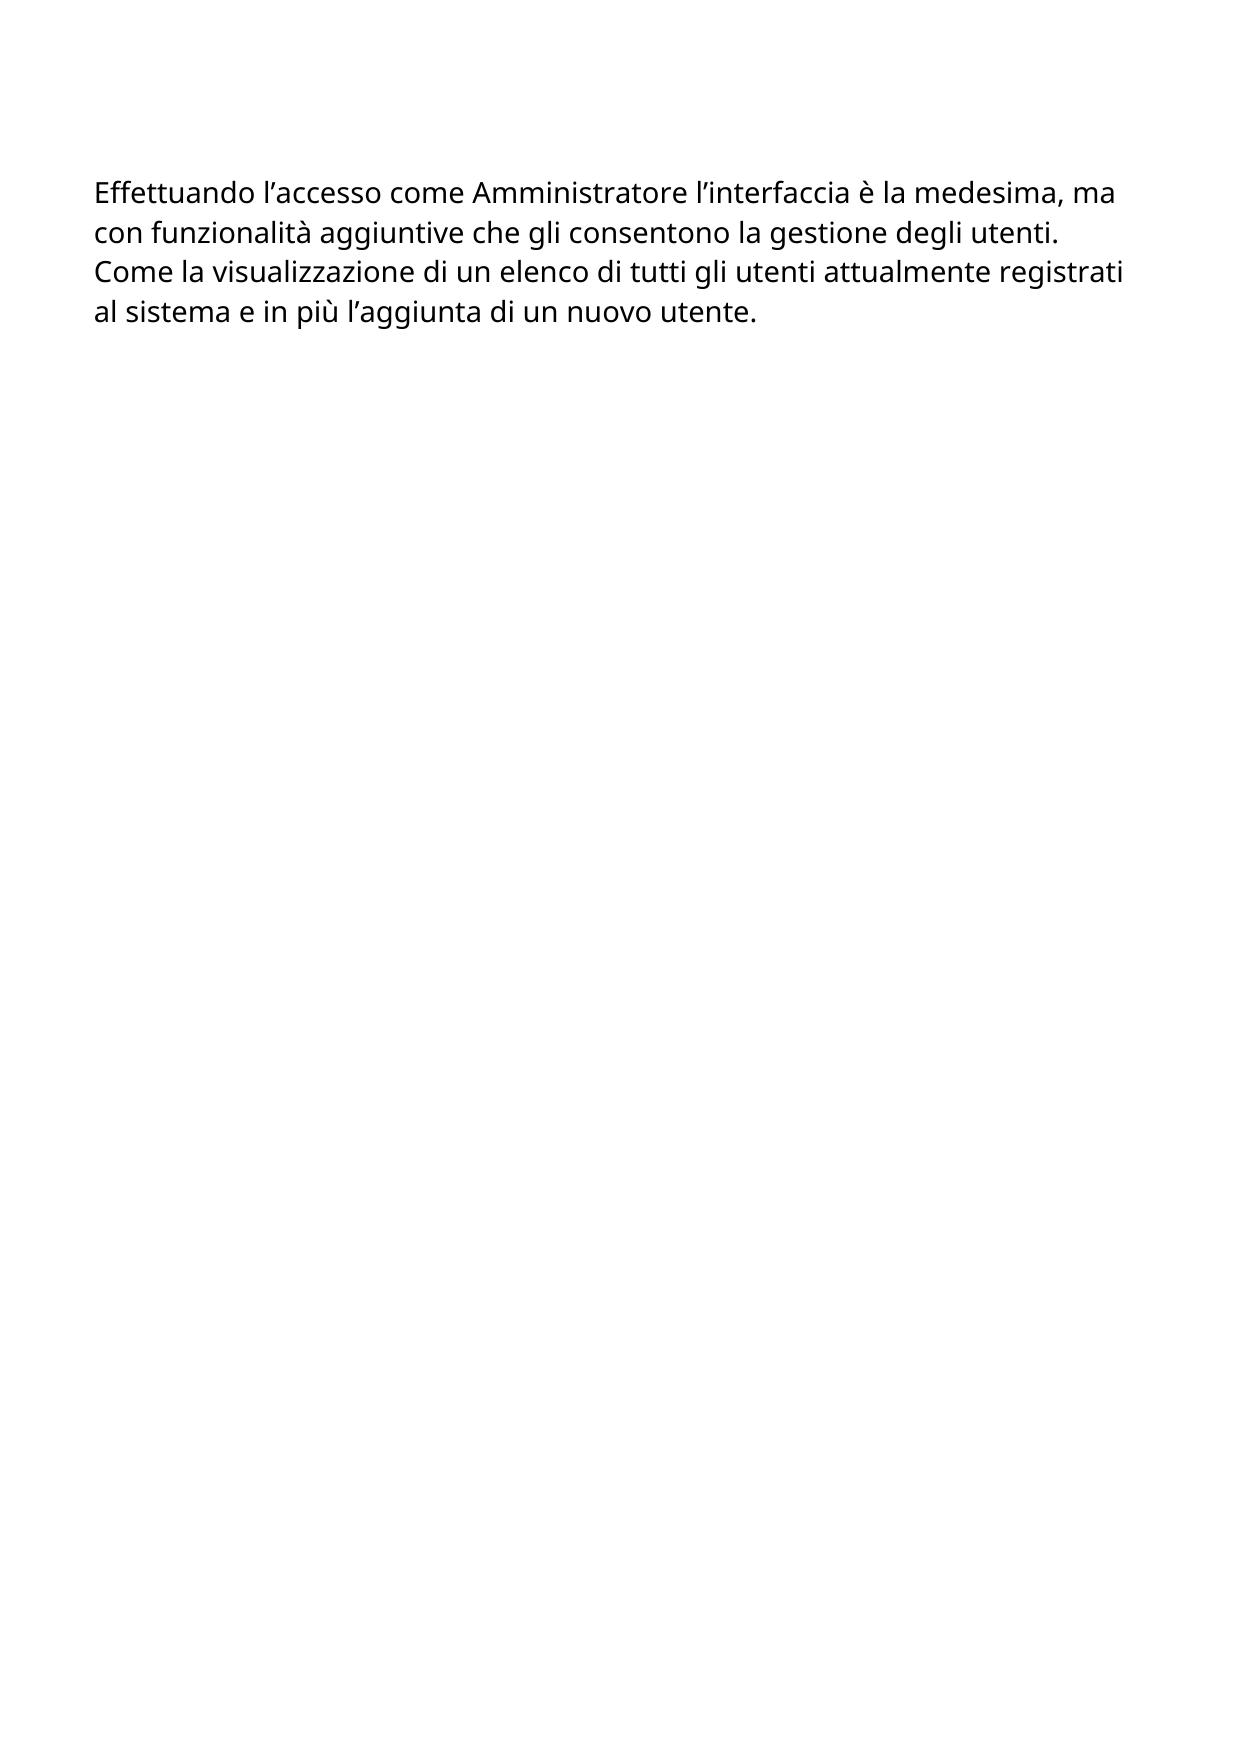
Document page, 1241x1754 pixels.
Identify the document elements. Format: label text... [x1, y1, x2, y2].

text Effettuando l’accesso come Amministratore l’interfaccia è la medesima, ma con funzionalità aggiuntive che gli consentono la gestione degli utenti. [94, 172, 1146, 252]
text Come la visualizzazione di un elenco di tutti gli utenti attualmente registrati al sistema e in più l’aggiunta di un nuovo utente. [94, 252, 1146, 331]
